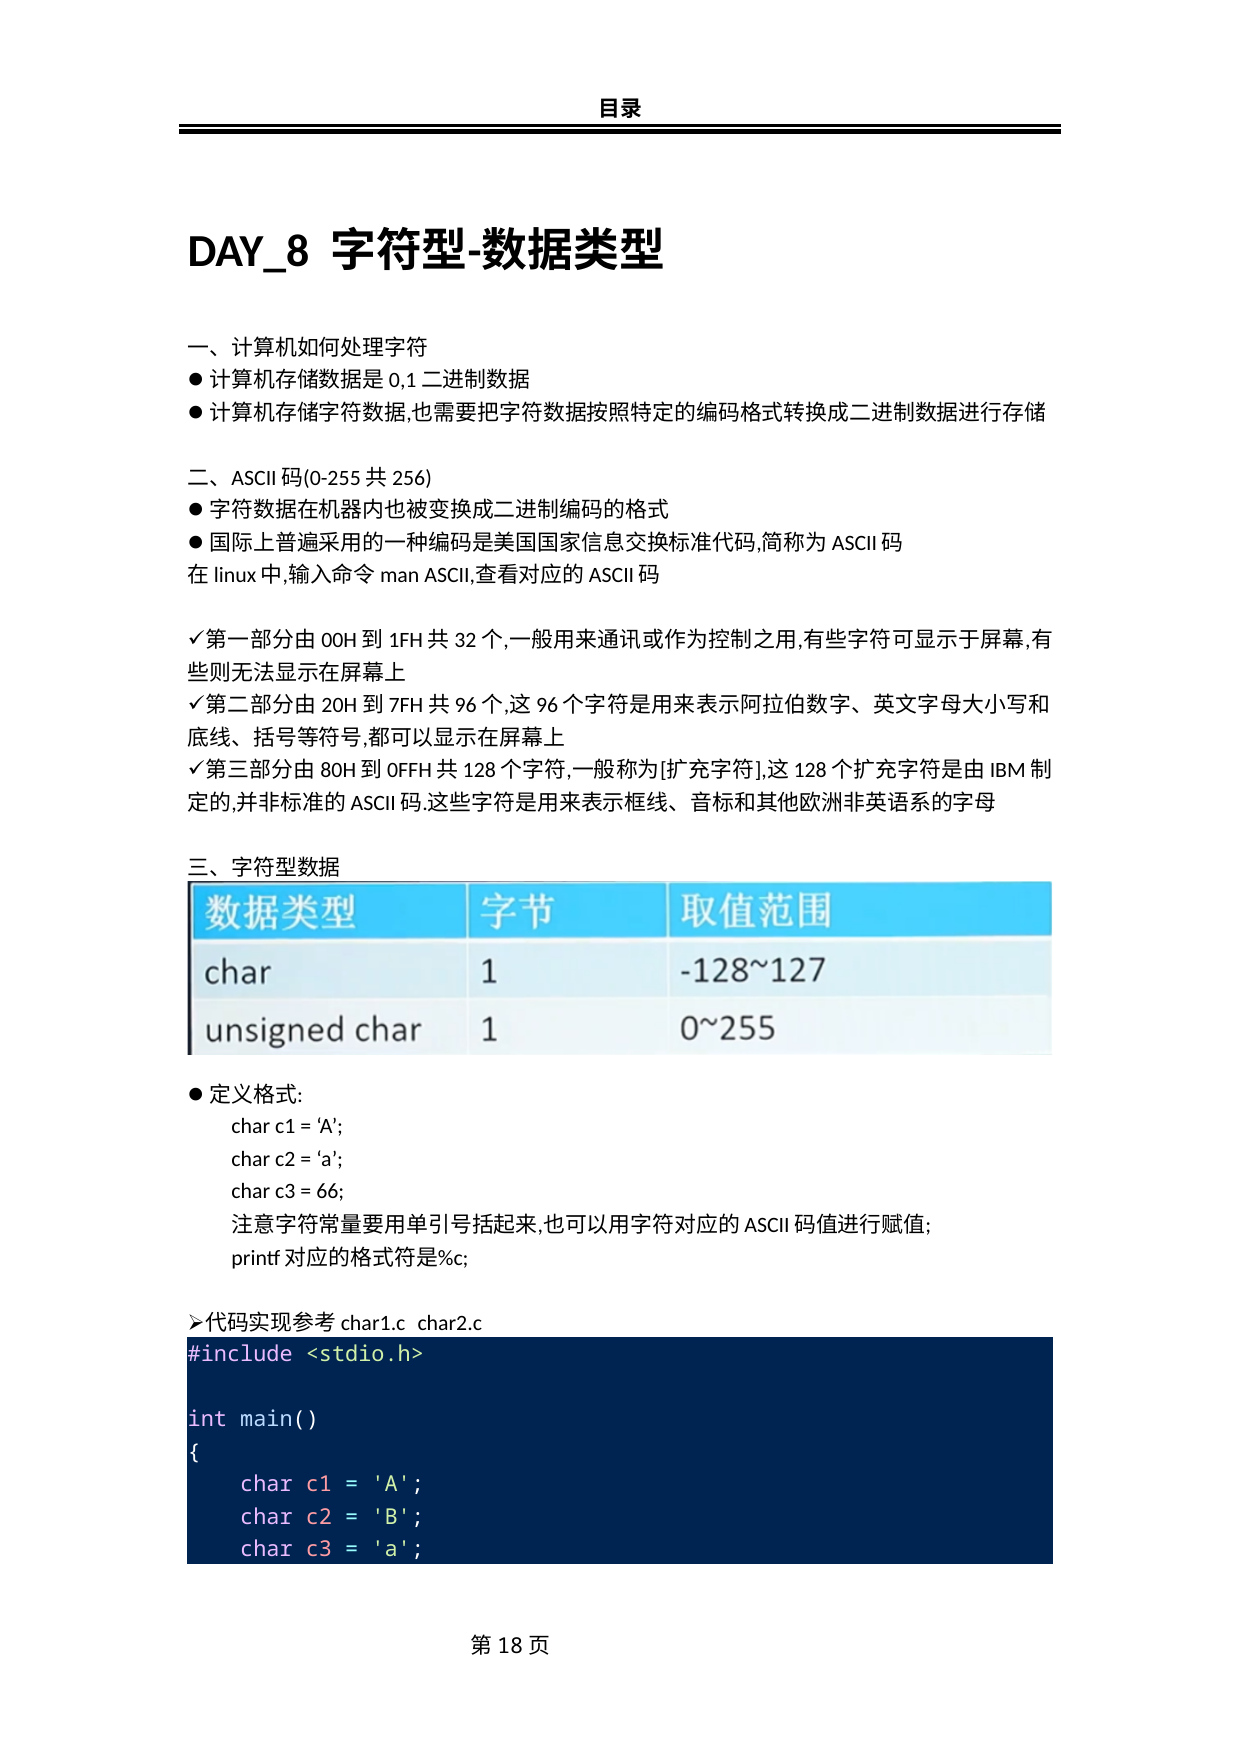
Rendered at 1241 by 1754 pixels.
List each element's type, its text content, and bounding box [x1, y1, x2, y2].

list 计算机存储数据是0,1二进制数据 [187, 362, 1053, 394]
list 代码实现参考char1.c char2.c [187, 1304, 1053, 1337]
list 注意字符常量要用单引号括起来,也可以用字符对应的ASCII码值进行赋值; [187, 1207, 1053, 1239]
text char c1 = 'A'; [187, 1467, 1053, 1499]
picture [187, 881, 1053, 1055]
list printf对应的格式符是%c; [187, 1239, 1053, 1272]
list char c2 = ‘a’; [187, 1142, 1053, 1174]
list 定义格式: [187, 1077, 1053, 1109]
list 计算机如何处理字符 [187, 329, 1053, 362]
list 字符型数据 [187, 849, 1053, 881]
list 第三部分由80H到0FFH共128个字符,一般称为[扩充字符],这128个扩充字符是由IBM制定的,并非标准的ASCII码.这些字符是用来表示框线、音标和其他欧洲非英语系的字母 [187, 752, 1053, 817]
list 字符数据在机器内也被变换成二进制编码的格式 [187, 492, 1053, 524]
list ASCII码(0-255 共256) [187, 459, 1053, 492]
text char c3 = 'a'; [187, 1532, 1053, 1564]
list 在linux中,输入命令man ASCII,查看对应的ASCII码 [187, 557, 1053, 589]
text int main() [187, 1402, 1053, 1434]
list char c3 = 66; [187, 1174, 1053, 1207]
text #include <stdio.h> [187, 1337, 1053, 1369]
text { [187, 1434, 1053, 1467]
text char c2 = 'B'; [187, 1499, 1053, 1532]
list 国际上普遍采用的一种编码是美国国家信息交换标准代码,简称为ASCII码 [187, 524, 1053, 557]
list 计算机存储字符数据,也需要把字符数据按照特定的编码格式转换成二进制数据进行存储 [187, 394, 1053, 427]
list 第二部分由20H到7FH共96个,这96个字符是用来表示阿拉伯数字、英文字母大小写和底线、括号等符号,都可以显示在屏幕上 [187, 687, 1053, 752]
list char c1 = ‘A’; [187, 1109, 1053, 1142]
list 第一部分由00H到1FH共32个,一般用来通讯或作为控制之用,有些字符可显示于屏幕,有些则无法显示在屏幕上 [187, 622, 1053, 687]
subtitle DAY_8 字符型-数据类型 [187, 197, 1053, 295]
